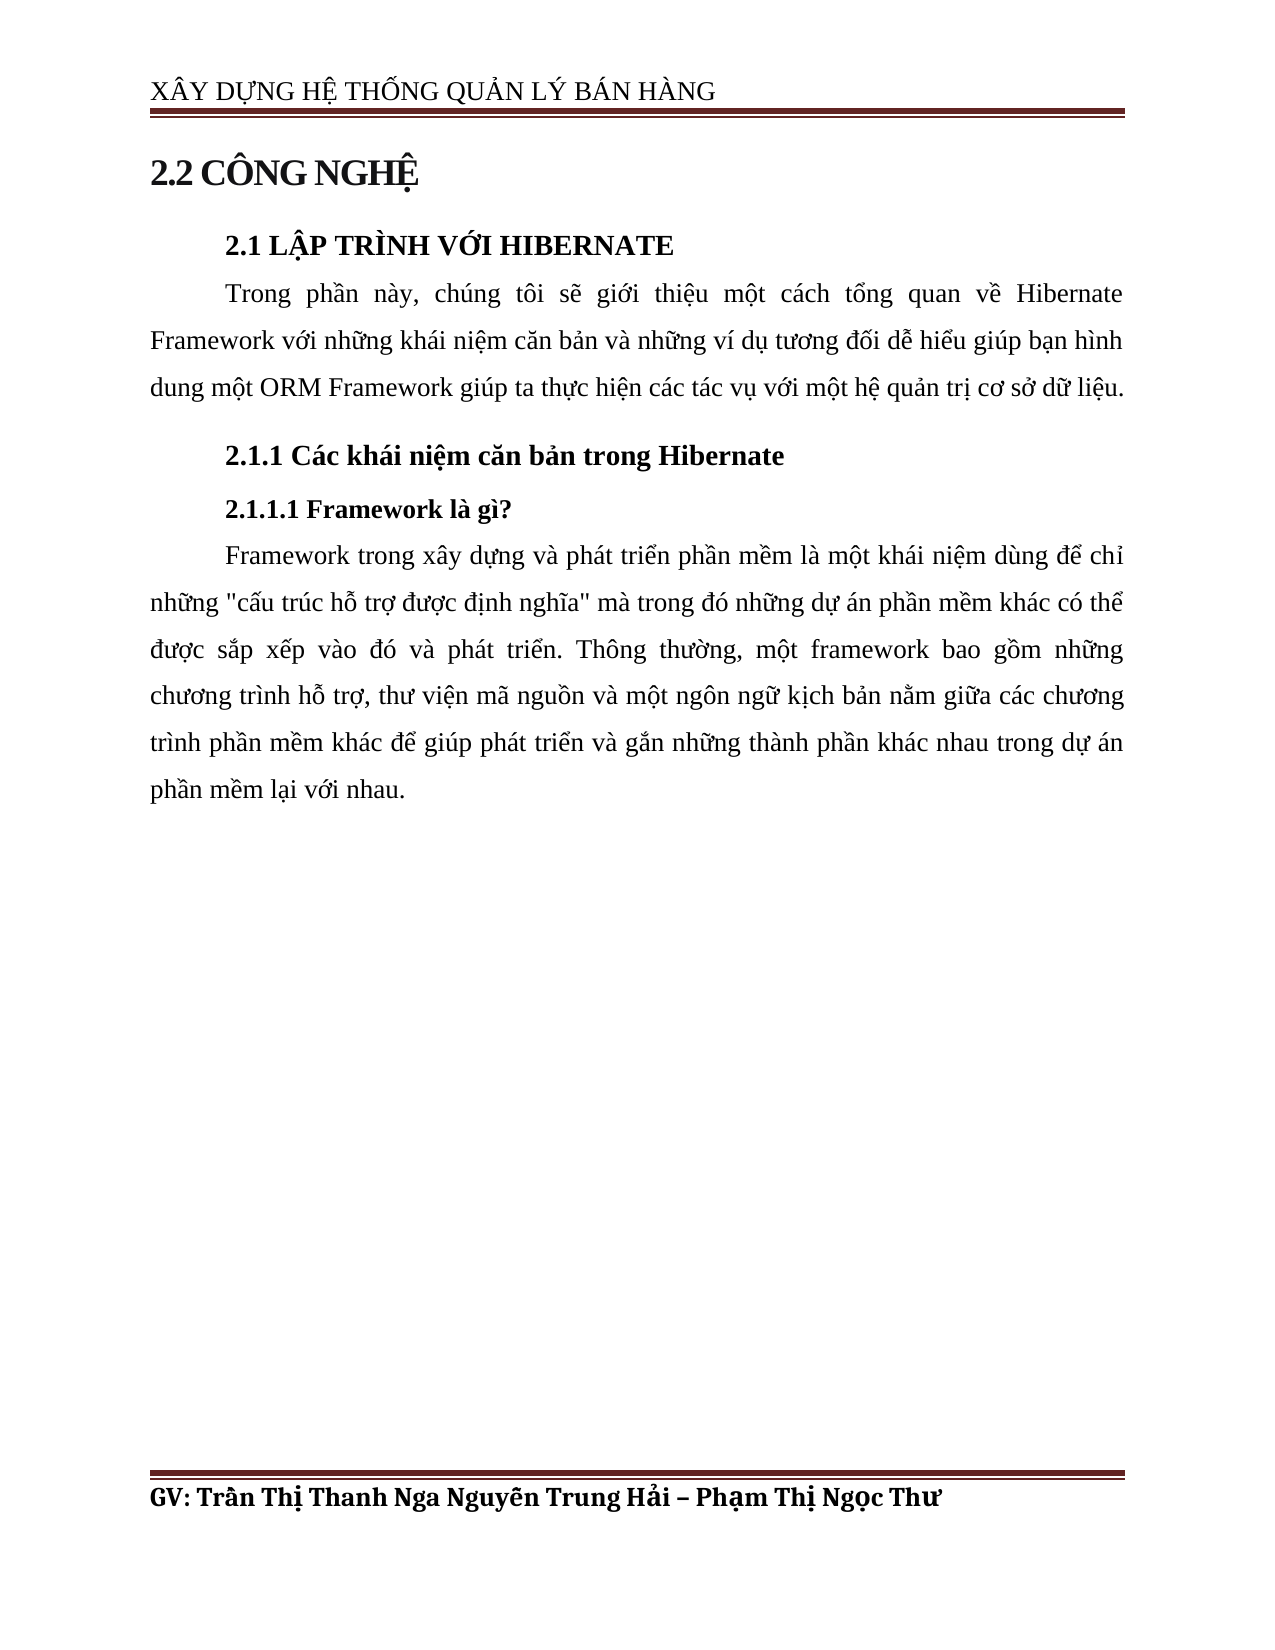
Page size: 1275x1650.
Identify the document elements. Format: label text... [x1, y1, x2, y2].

subtitle 2.1.1.1 Framework là gì? [150, 493, 1125, 524]
text Trong phần này, chúng tôi sẽ giới thiệu một cách tổng quan về Hibernate Framework với những khái niệm căn bản và những ví dụ tương đối dễ hiểu giúp bạn hình dung một ORM Framework giúp ta thực hiện các tác vụ với một hệ quản trị cơ sở dữ liệu. [150, 277, 1125, 402]
text Framework trong xây dựng và phát triển phần mềm là một khái niệm dùng để chỉ những "cấu trúc hỗ trợ được định nghĩa" mà trong đó những dự án phần mềm khác có thể được sắp xếp vào đó và phát triển. Thông thường, một framework bao gồm những chương trình hỗ trợ, thư viện mã nguồn và một ngôn ngữ kịch bản nằm giữa các chương trình phần mềm khác để giúp phát triển và gắn những thành phần khác nhau trong dự án phần mềm lại với nhau. [150, 539, 1125, 804]
subtitle 2.1.1 Các khái niệm căn bản trong Hibernate [225, 438, 1125, 472]
subtitle 2.2 CÔNG NGHỆ [150, 150, 1121, 193]
subtitle 2.1 LẬP TRÌNH VỚI HIBERNATE [225, 224, 1120, 262]
